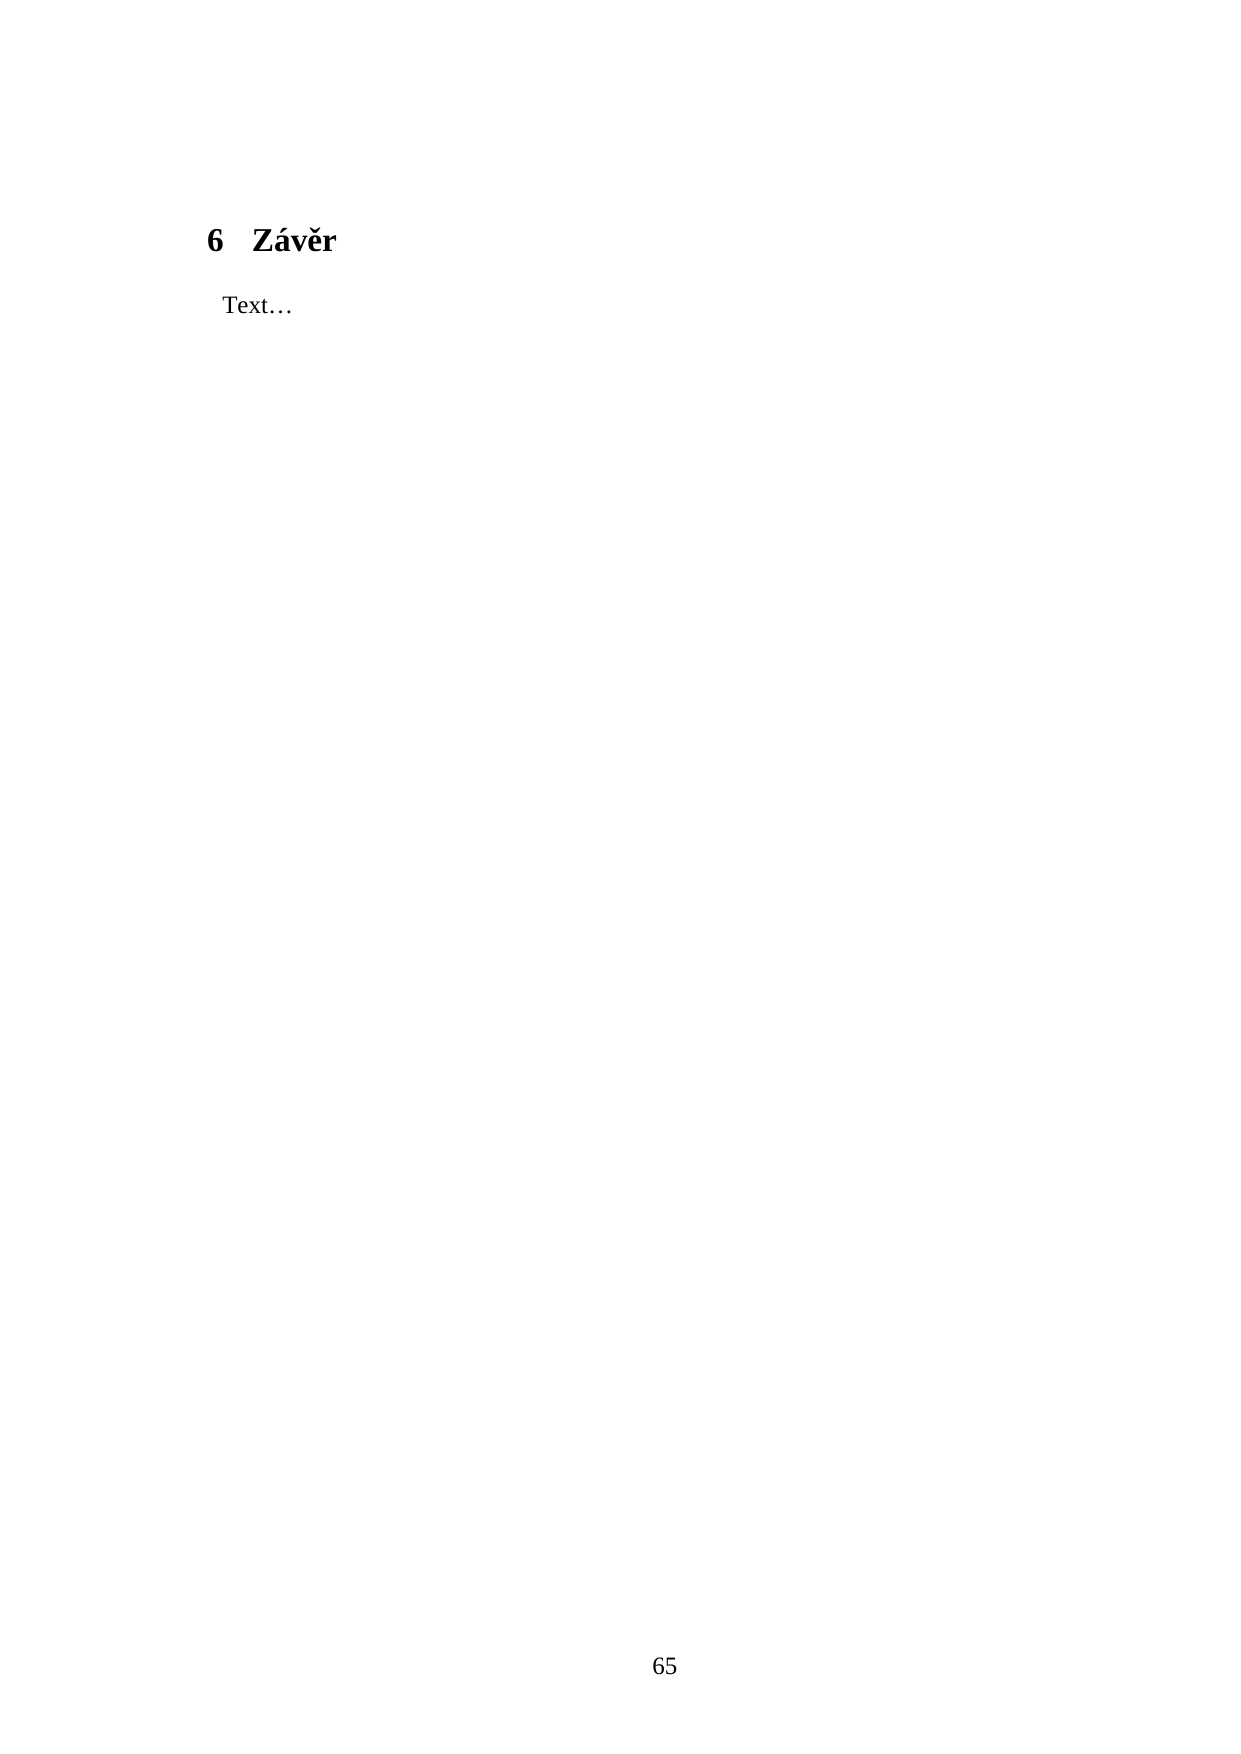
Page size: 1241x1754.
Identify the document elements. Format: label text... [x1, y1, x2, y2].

text Text… [222, 290, 1122, 319]
subtitle Závěr [207, 220, 1122, 259]
